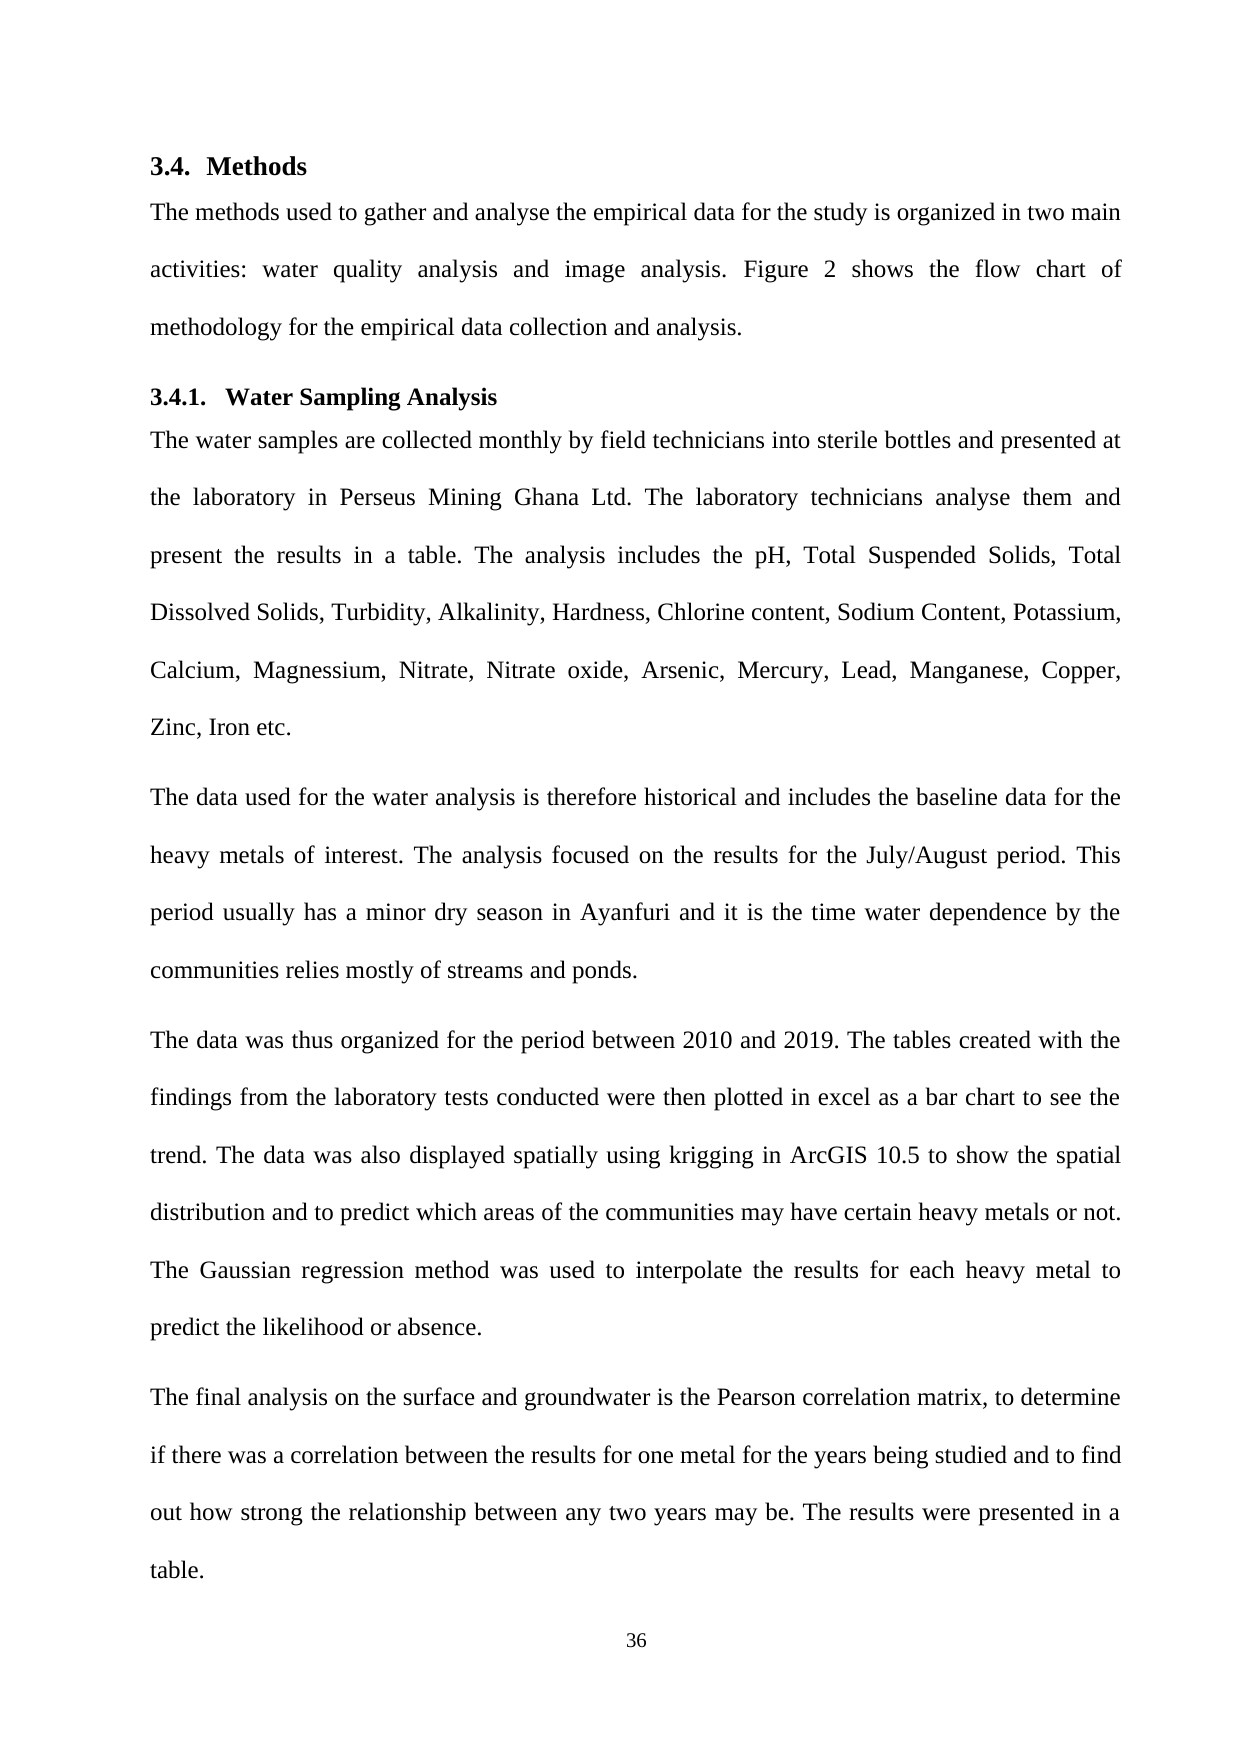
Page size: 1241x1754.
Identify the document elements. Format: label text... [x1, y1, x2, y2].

subtitle Water Sampling Analysis [150, 382, 1122, 410]
text The water samples are collected monthly by field technicians into sterile bottles and presented at the laboratory in Perseus Mining Ghana Ltd. The laboratory technicians analyse them and present the results in a table. The analysis includes the pH, Total Suspended Solids, Total Dissolved Solids, Turbidity, Alkalinity, Hardness, Chlorine content, Sodium Content, Potassium, Calcium, Magnessium, Nitrate, Nitrate oxide, Arsenic, Mercury, Lead, Manganese, Copper, Zinc, Iron etc. [150, 425, 1122, 741]
text The final analysis on the surface and groundwater is the Pearson correlation matrix, to determine if there was a correlation between the results for one metal for the years being studied and to find out how strong the relationship between any two years may be. The results were presented in a table. [150, 1382, 1122, 1583]
text The data used for the water analysis is therefore historical and includes the baseline data for the heavy metals of interest. The analysis focused on the results for the July/August period. This period usually has a minor dry season in Ayanfuri and it is the time water dependence by the communities relies mostly of streams and ponds. [150, 782, 1122, 983]
text The data was thus organized for the period between 2010 and 2019. The tables created with the findings from the laboratory tests conducted were then plotted in excel as a bar chart to see the trend. The data was also displayed spatially using krigging in ArcGIS 10.5 to show the spatial distribution and to predict which areas of the communities may have certain heavy metals or not. The Gaussian regression method was used to interpolate the results for each heavy metal to predict the likelihood or absence. [150, 1025, 1122, 1341]
text The methods used to gather and analyse the empirical data for the study is organized in two main activities: water quality analysis and image analysis. Figure 2 shows the flow chart of methodology for the empirical data collection and analysis. [150, 197, 1122, 340]
subtitle Methods [150, 150, 1122, 181]
